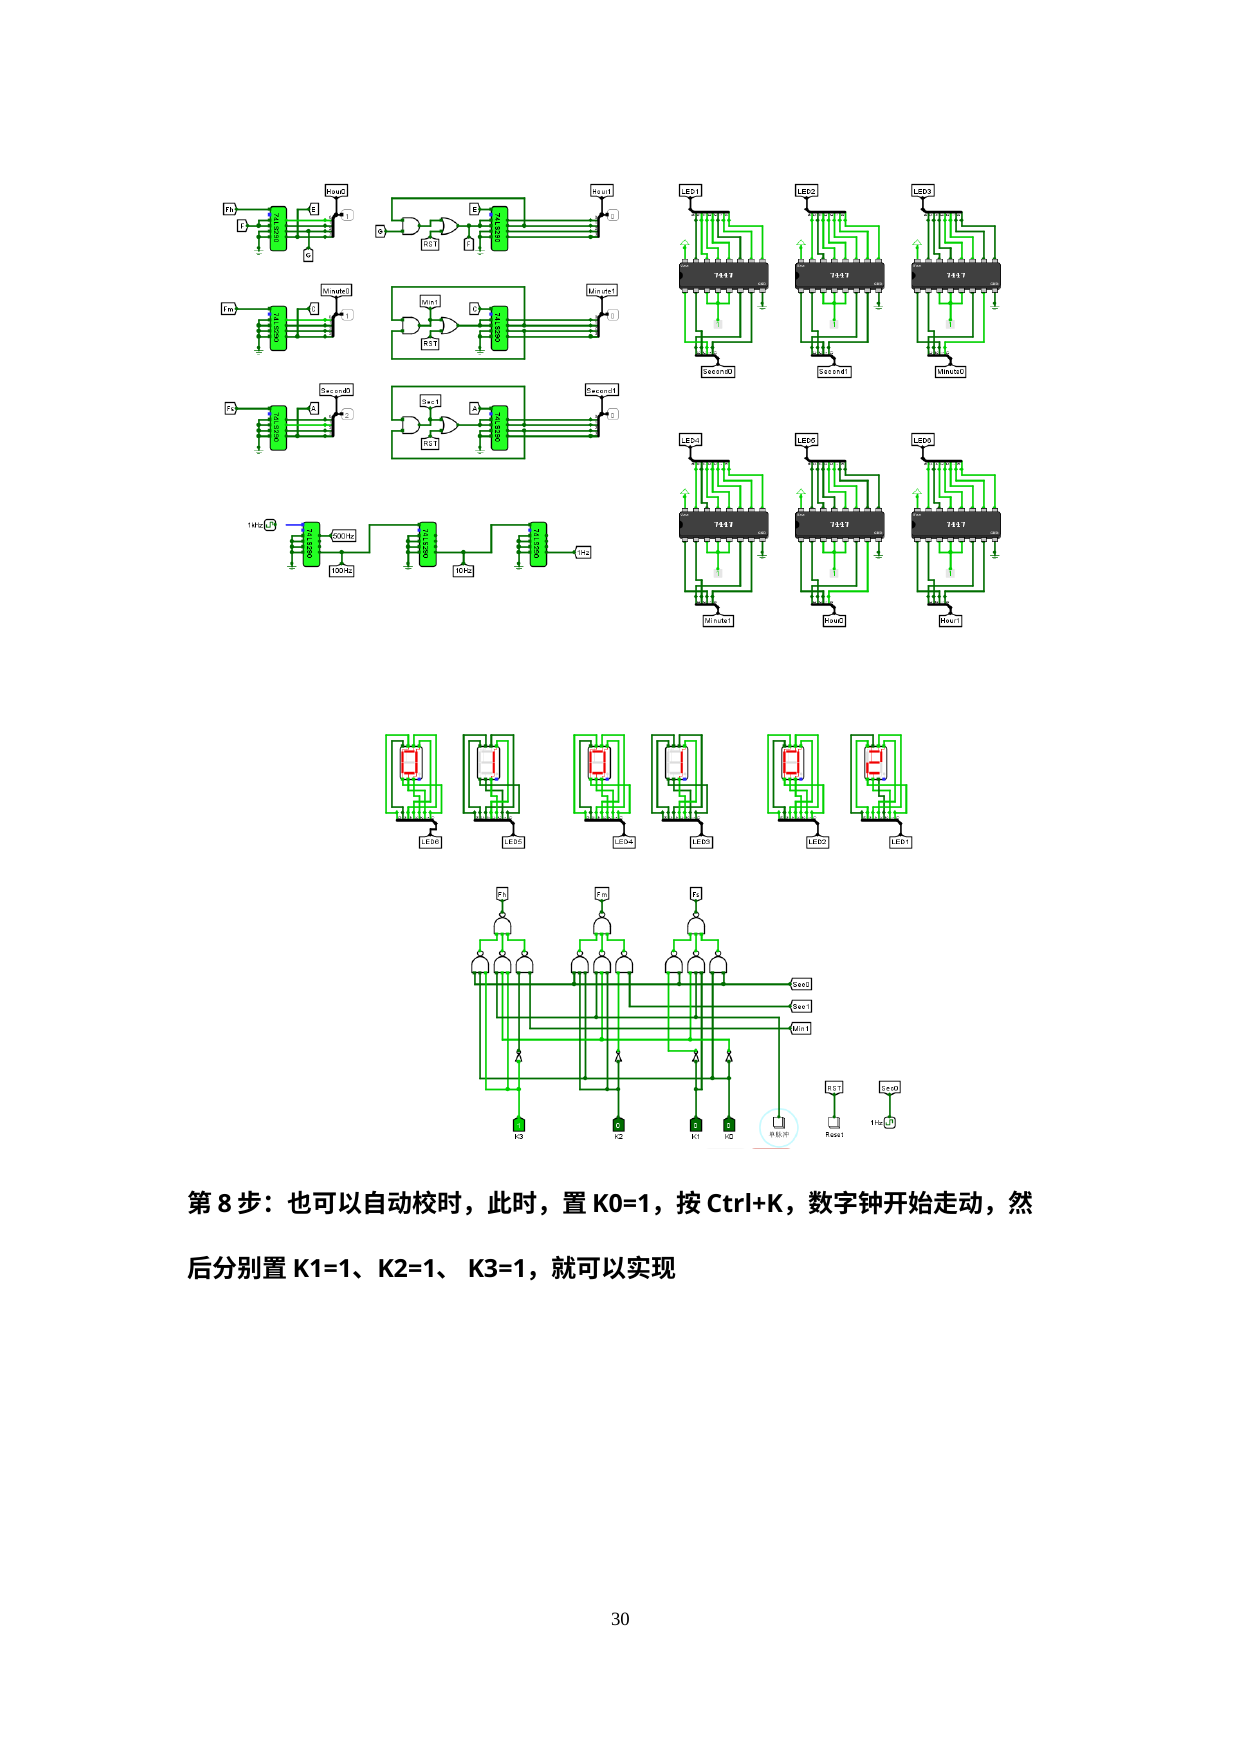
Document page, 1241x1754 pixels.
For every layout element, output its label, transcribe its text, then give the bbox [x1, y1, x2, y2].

picture [187, 162, 1053, 1149]
text 第8步：也可以自动校时，此时，置K0=1，按Ctrl+K，数字钟开始走动，然后分别置K1=1、K2=1、 K3=1，就可以实现 [187, 1169, 1053, 1299]
